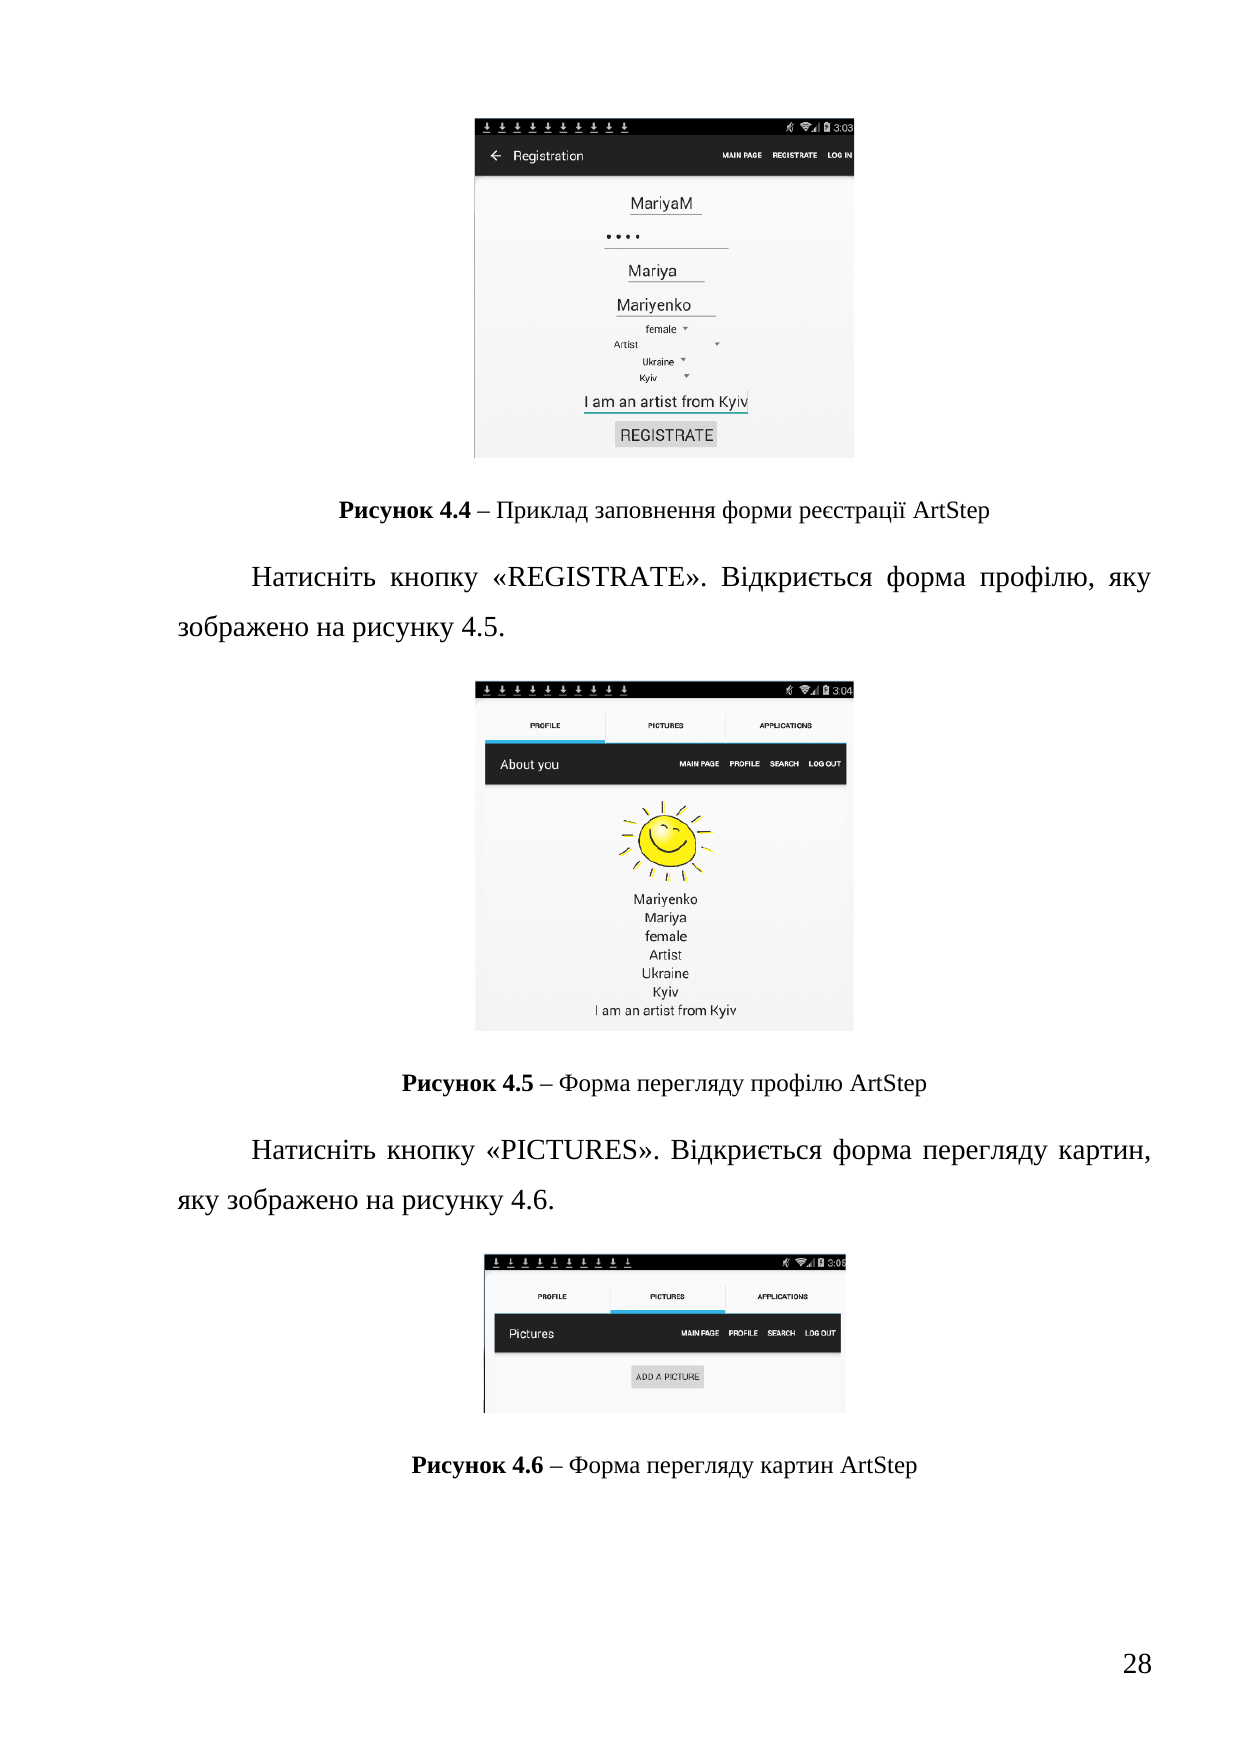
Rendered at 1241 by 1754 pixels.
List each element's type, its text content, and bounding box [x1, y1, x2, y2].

picture [474, 118, 855, 458]
picture [483, 1253, 846, 1413]
picture [475, 680, 854, 1031]
text Натисніть кнопку «REGISTRATE». Відкриється форма профілю, яку зображено на рисунку 4.5. [177, 559, 1152, 643]
text Рисунок 4.5 – Форма перегляду профілю ArtStep [177, 1068, 1152, 1097]
text Рисунок 4.4 – Приклад заповнення форми реєстрації ArtStep [177, 495, 1152, 523]
text Натисніть кнопку «PICTURES». Відкриється форма перегляду картин, яку зображено на рисунку 4.6. [177, 1132, 1152, 1216]
text Рисунок 4.6 – Форма перегляду картин ArtStep [177, 1450, 1152, 1479]
